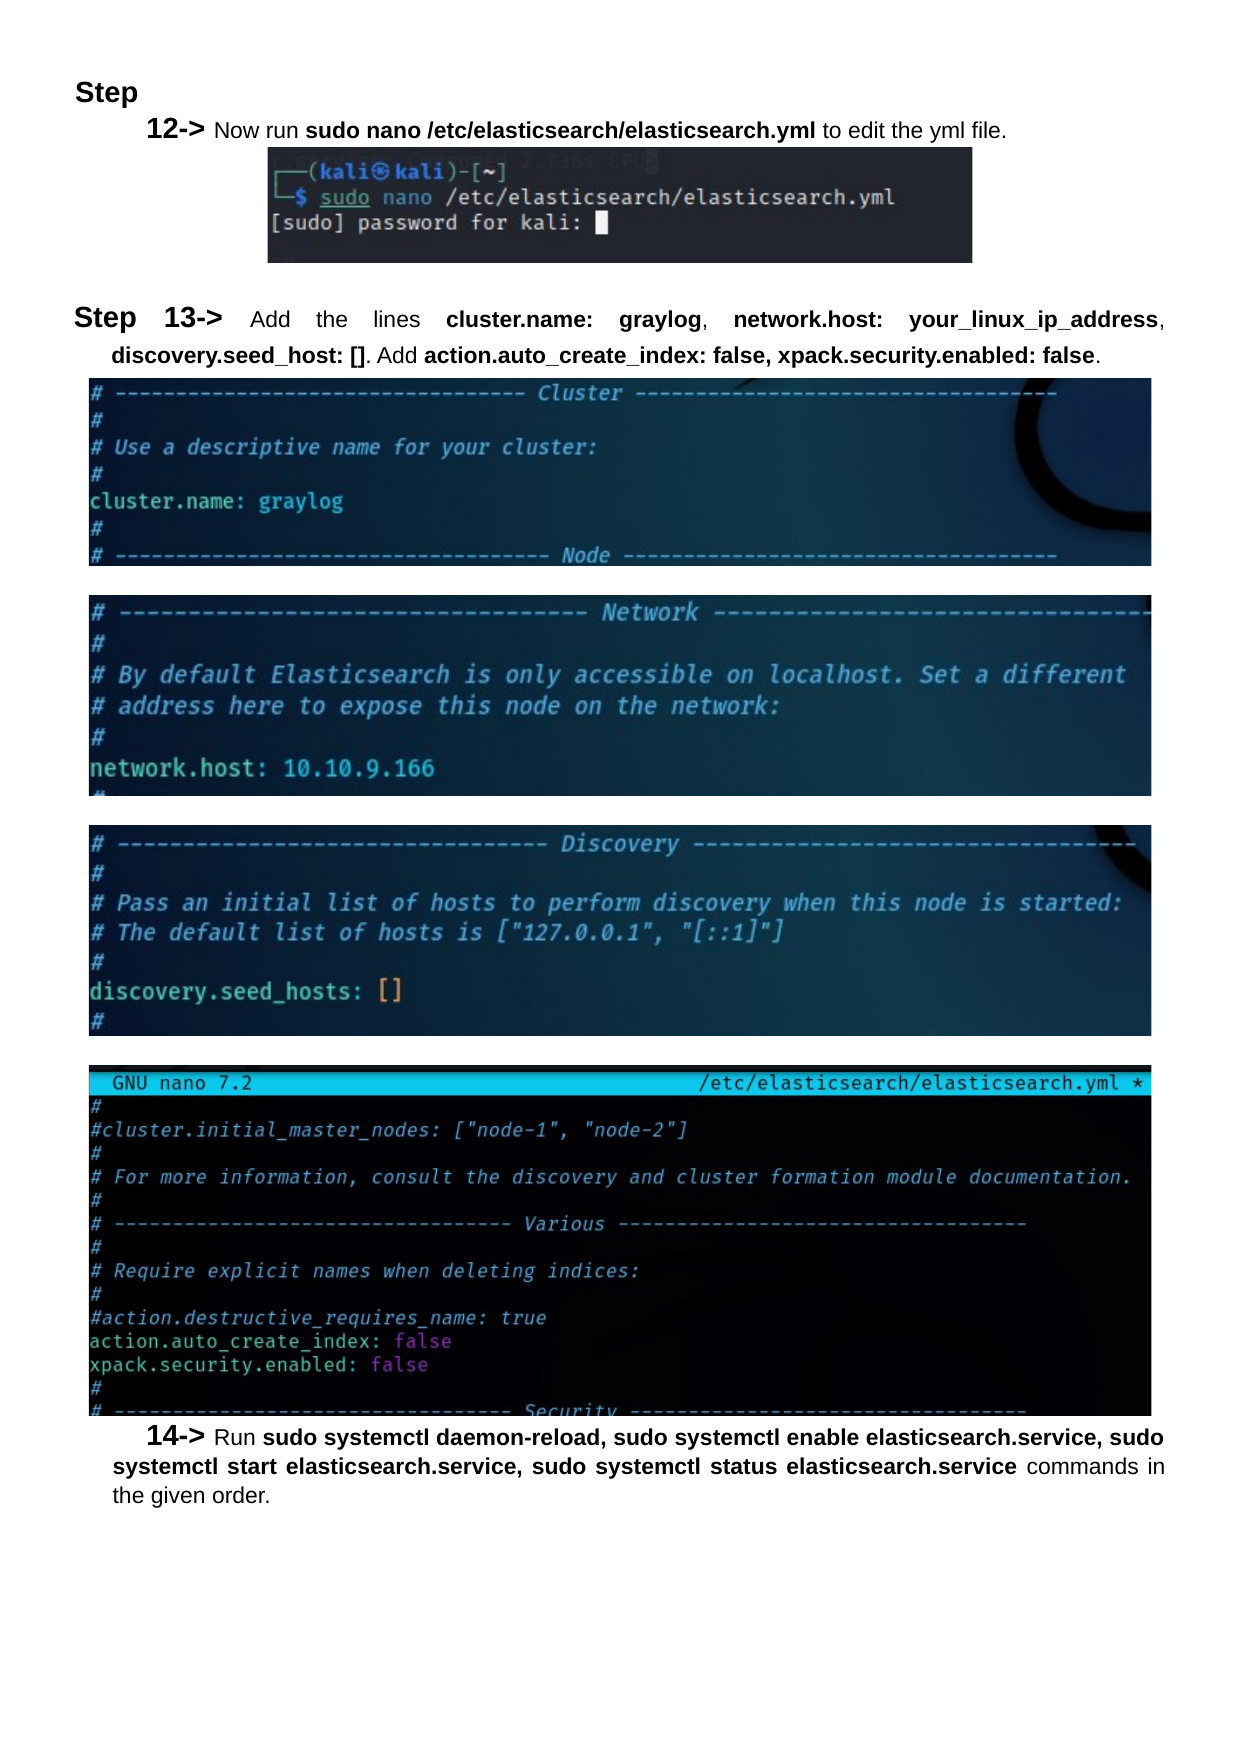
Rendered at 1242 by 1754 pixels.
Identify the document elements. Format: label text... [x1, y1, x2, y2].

text 14-> Run sudo systemctl daemon-reload, sudo systemctl enable elasticsearch.service, sudo systemctl start elasticsearch.service, sudo systemctl status elasticsearch.service commands in the given order. [112, 1418, 1165, 1508]
picture [267, 147, 973, 263]
picture [88, 378, 1152, 566]
picture [88, 1065, 1152, 1416]
text 12-> Now run sudo nano /etc/elasticsearch/elasticsearch.yml to edit the yml file. [146, 111, 1165, 144]
picture [88, 595, 1152, 796]
text Step 13-> Add the lines cluster.name: graylog, network.host: your_linux_ip_address, discovery.seed_host: []. Add action.auto_create_index: false, xpack.security.enabled: false. [73, 300, 1165, 369]
picture [88, 825, 1152, 1036]
